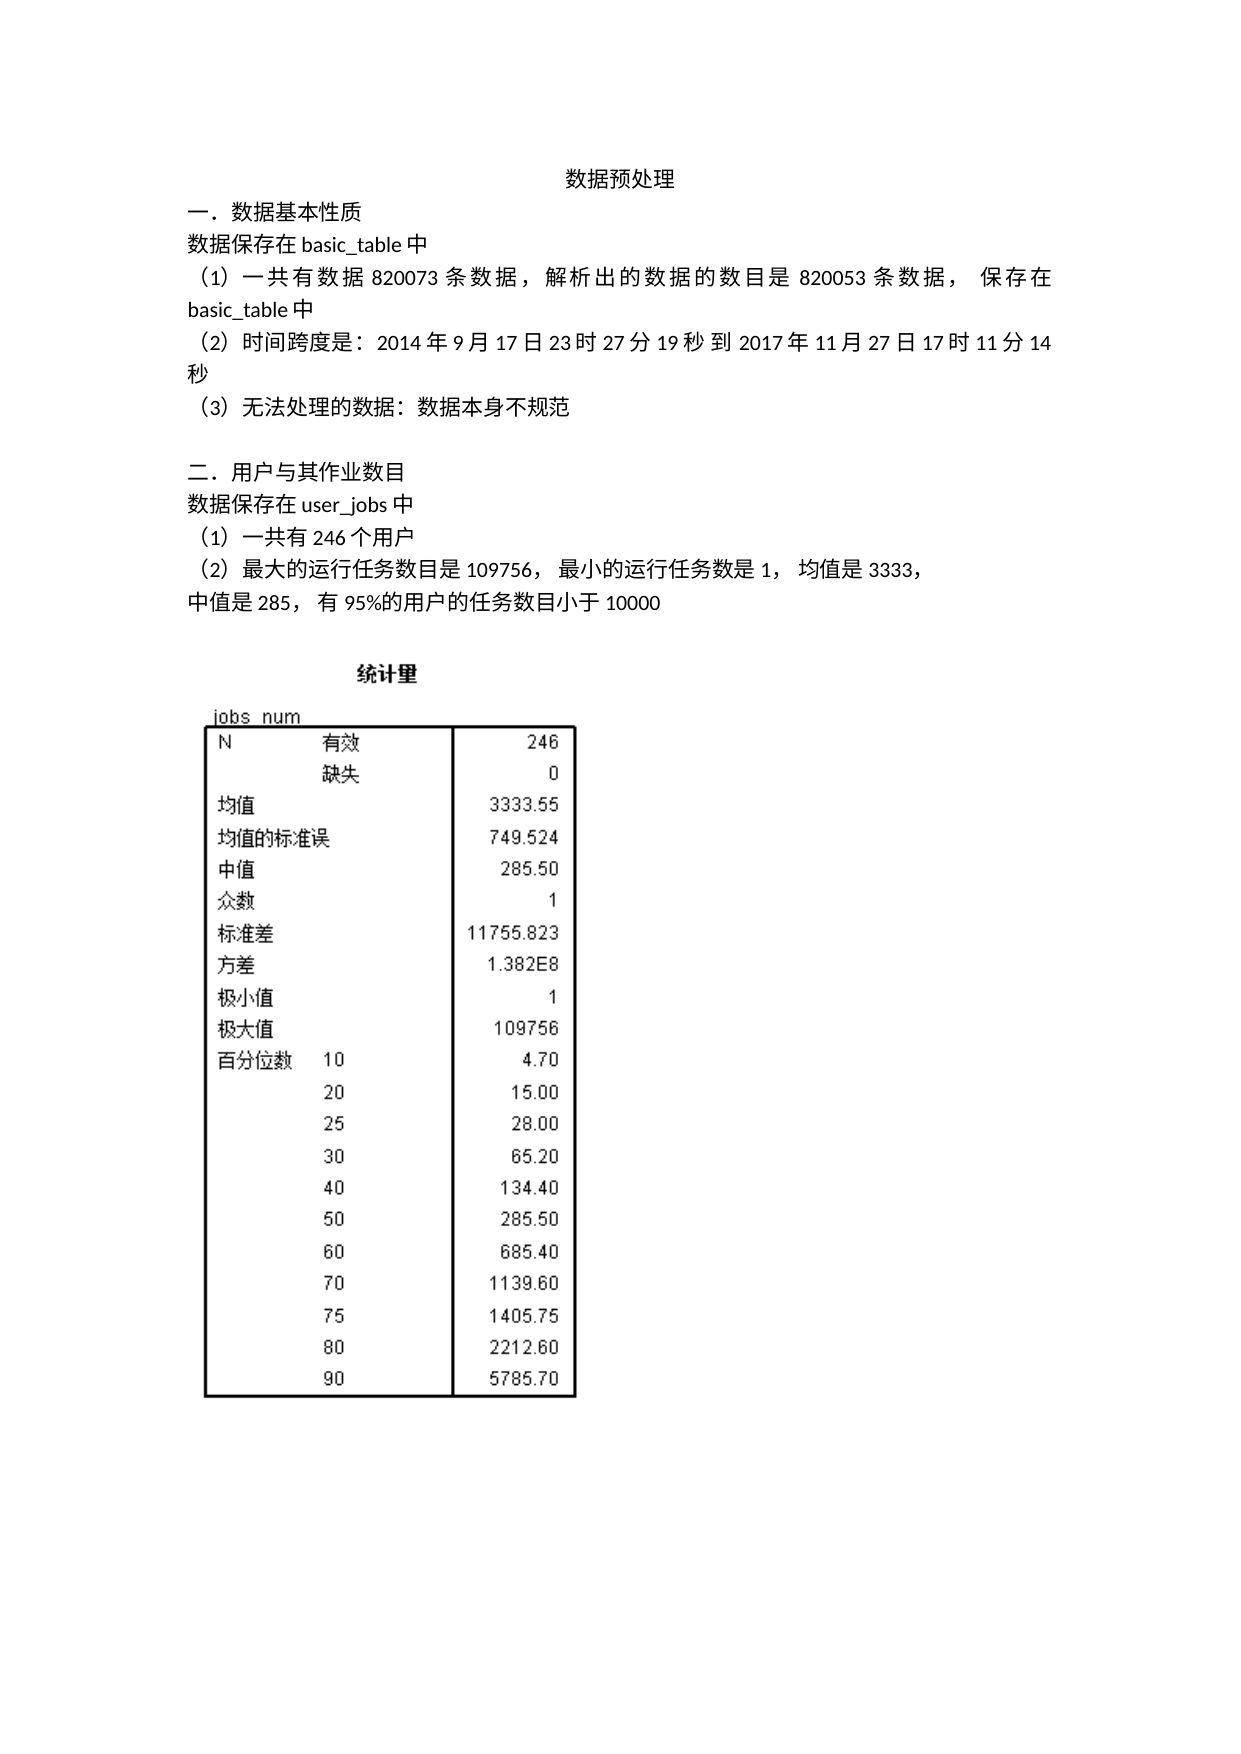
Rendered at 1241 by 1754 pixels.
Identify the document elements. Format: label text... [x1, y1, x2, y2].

list 用户与其作业数目 [187, 454, 1053, 487]
picture [187, 617, 666, 1420]
list 一共有数据820073条数据，解析出的数据的数目是820053条数据， 保存在basic_table中 [187, 259, 1053, 324]
list 中值是285， 有95%的用户的任务数目小于10000 [187, 584, 1053, 617]
list 时间跨度是：2014年9月17日23时27分19秒 到 2017年11月27日17时11分14秒 [187, 324, 1053, 389]
list 一共有246个用户 [187, 519, 1053, 552]
list 数据保存在basic_table中 [187, 227, 1053, 259]
list 数据基本性质 [187, 194, 1053, 227]
text 数据预处理 [187, 162, 1053, 194]
list 数据保存在user_jobs中 [187, 487, 1053, 519]
list 无法处理的数据：数据本身不规范 [187, 389, 1053, 422]
list 最大的运行任务数目是109756， 最小的运行任务数是1， 均值是3333， [187, 552, 1053, 584]
